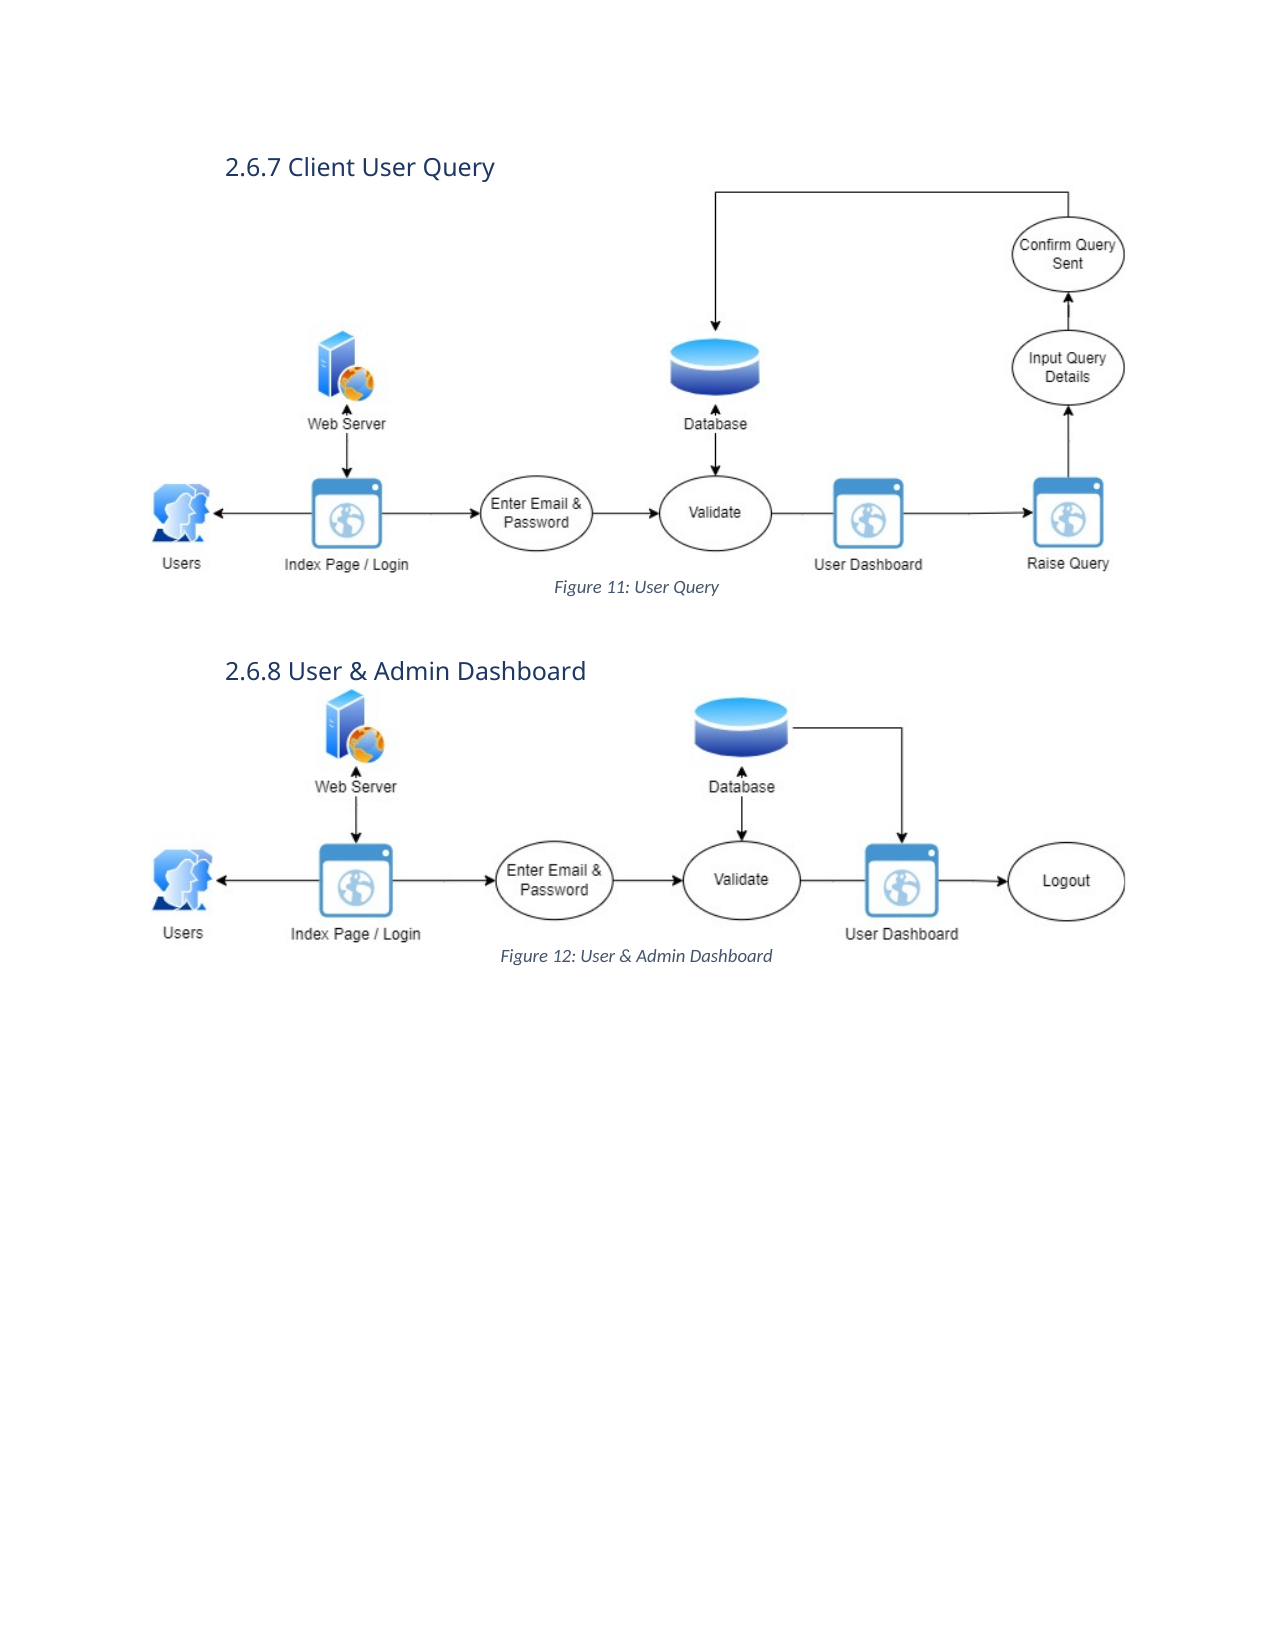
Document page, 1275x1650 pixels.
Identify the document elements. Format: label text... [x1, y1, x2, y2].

subtitle 2.6.7 Client User Query [150, 150, 1125, 184]
text Figure 12: User & Admin Dashboard [150, 945, 1125, 967]
picture [150, 184, 1125, 575]
subtitle 2.6.8 User & Admin Dashboard [150, 653, 1125, 687]
text Figure 11: User Query [150, 575, 1125, 598]
picture [150, 687, 1125, 945]
